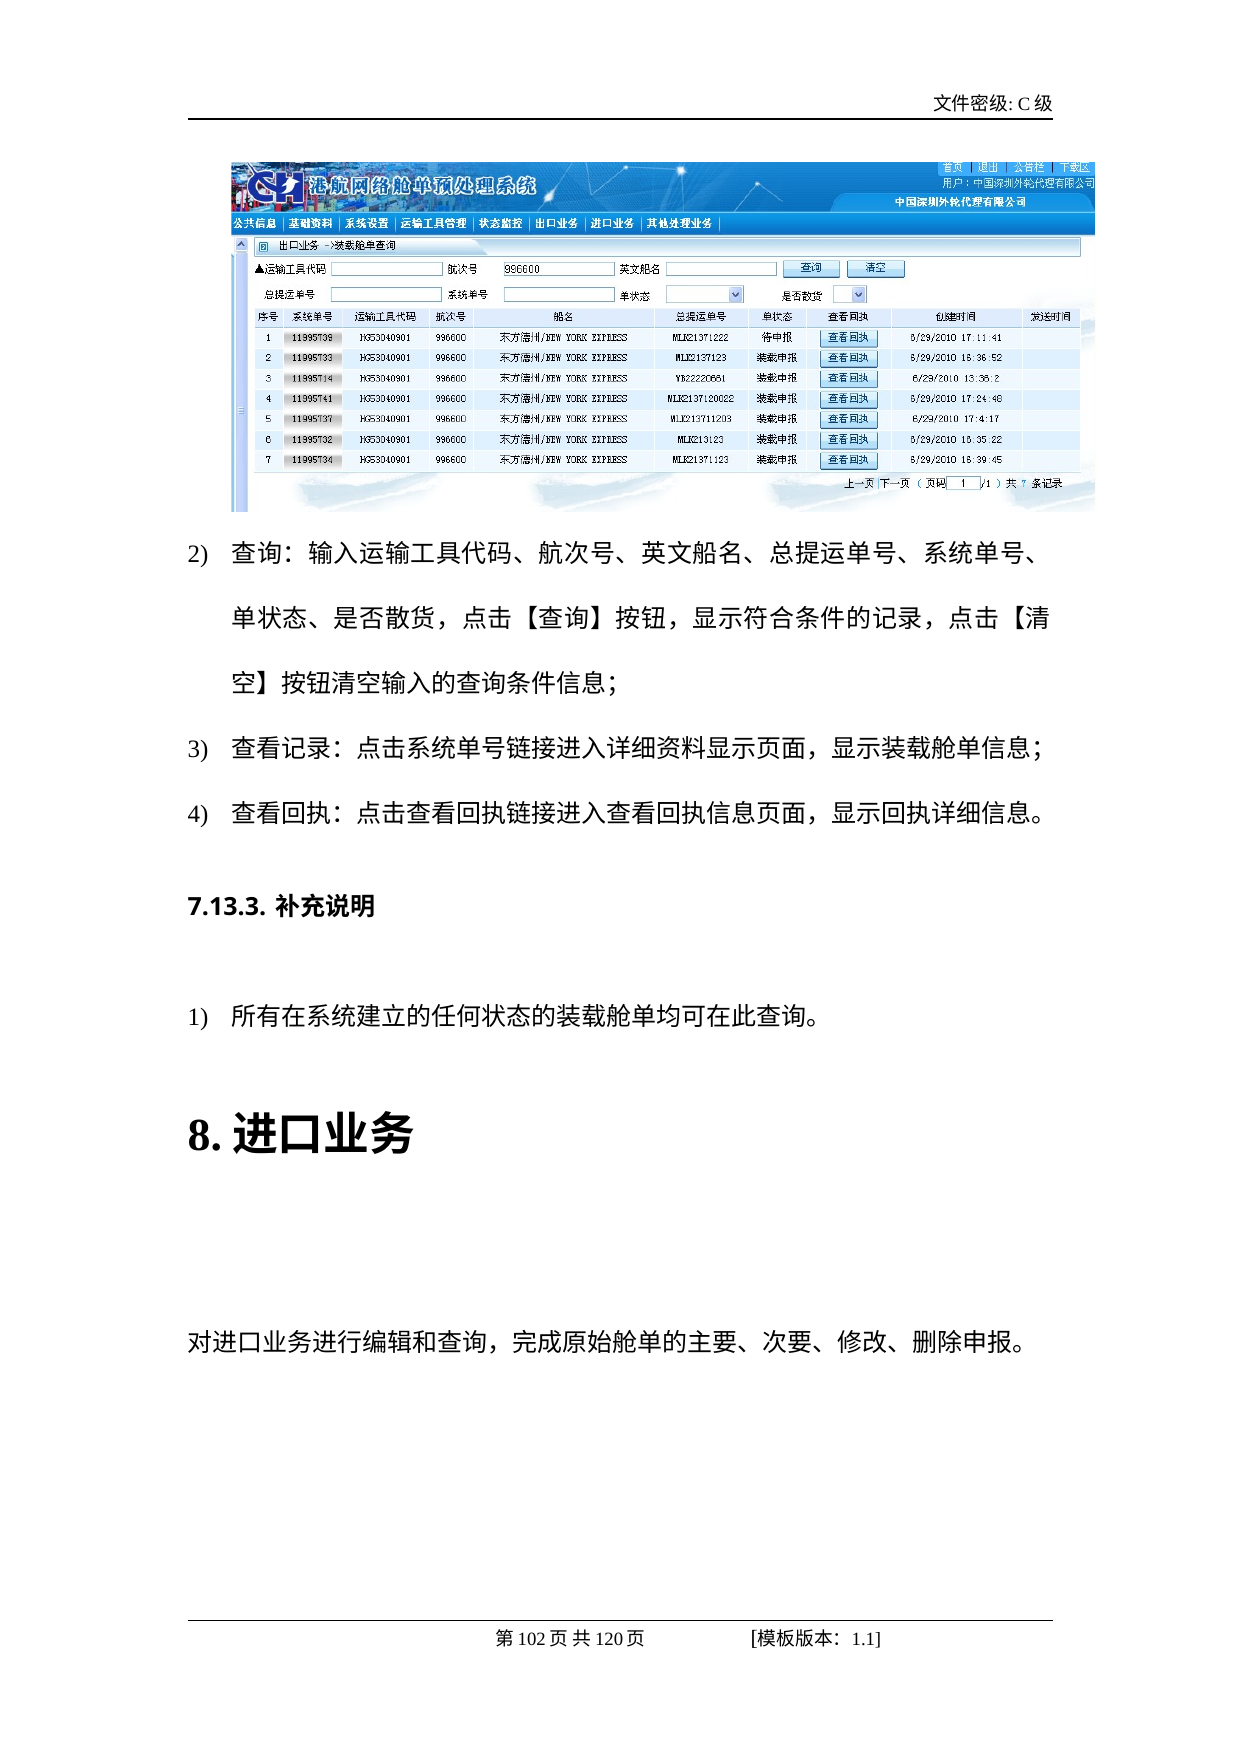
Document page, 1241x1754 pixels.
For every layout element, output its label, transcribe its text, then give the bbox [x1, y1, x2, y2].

list 查看回执：点击查看回执链接进入查看回执信息页面，显示回执详细信息。 [187, 779, 1053, 844]
subtitle 补充说明 [187, 872, 1053, 937]
list 查看记录：点击系统单号链接进入详细资料显示页面，显示装载舱单信息； [187, 714, 1053, 779]
list 查询：输入运输工具代码、航次号、英文船名、总提运单号、系统单号、单状态、是否散货，点击【查询】按钮，显示符合条件的记录，点击【清空】按钮清空输入的查询条件信息； [187, 519, 1053, 714]
list 所有在系统建立的任何状态的装载舱单均可在此查询。 [187, 982, 1053, 1047]
text 对进口业务进行编辑和查询，完成原始舱单的主要、次要、修改、删除申报。 [187, 1308, 1053, 1373]
picture [231, 162, 1096, 512]
subtitle 进口业务 [187, 1082, 1053, 1180]
